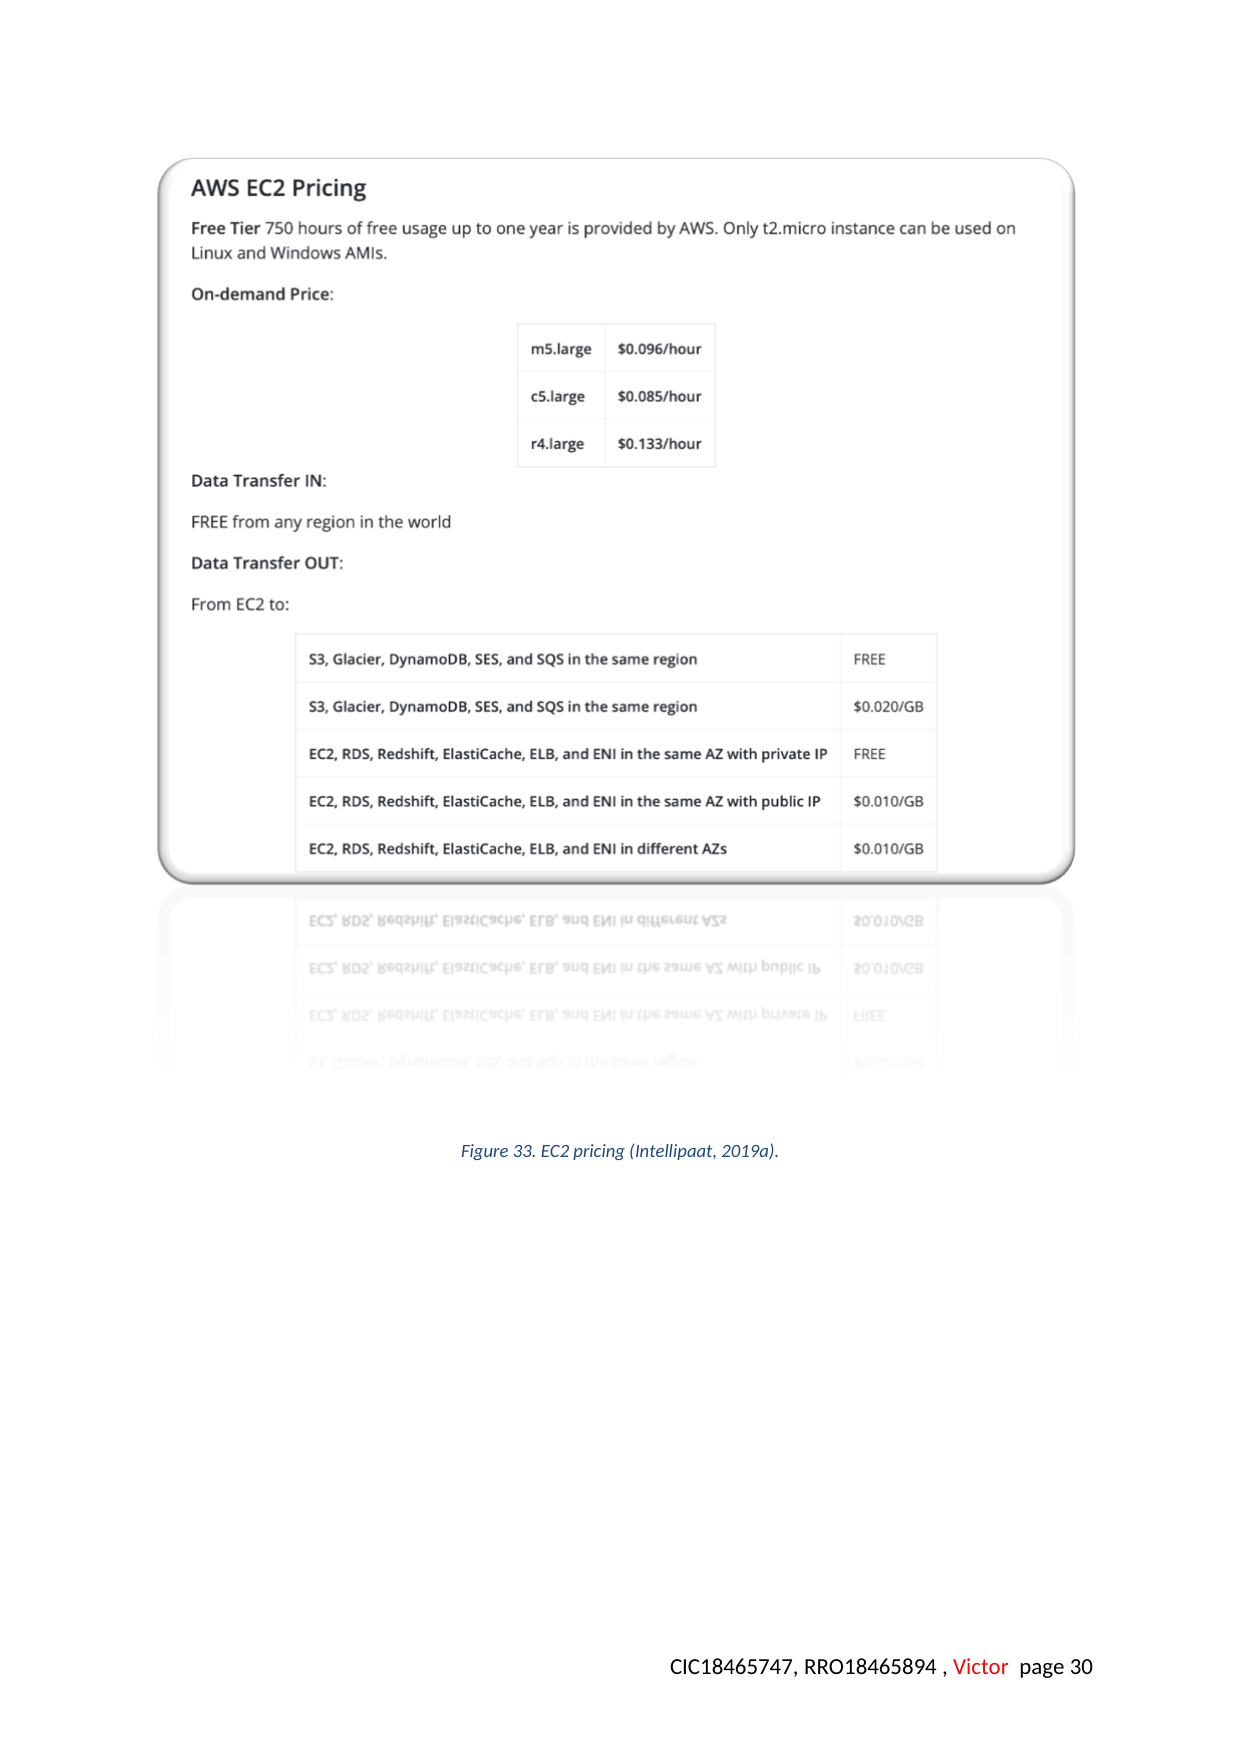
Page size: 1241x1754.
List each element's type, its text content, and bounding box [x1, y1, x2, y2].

picture [147, 147, 1093, 1105]
